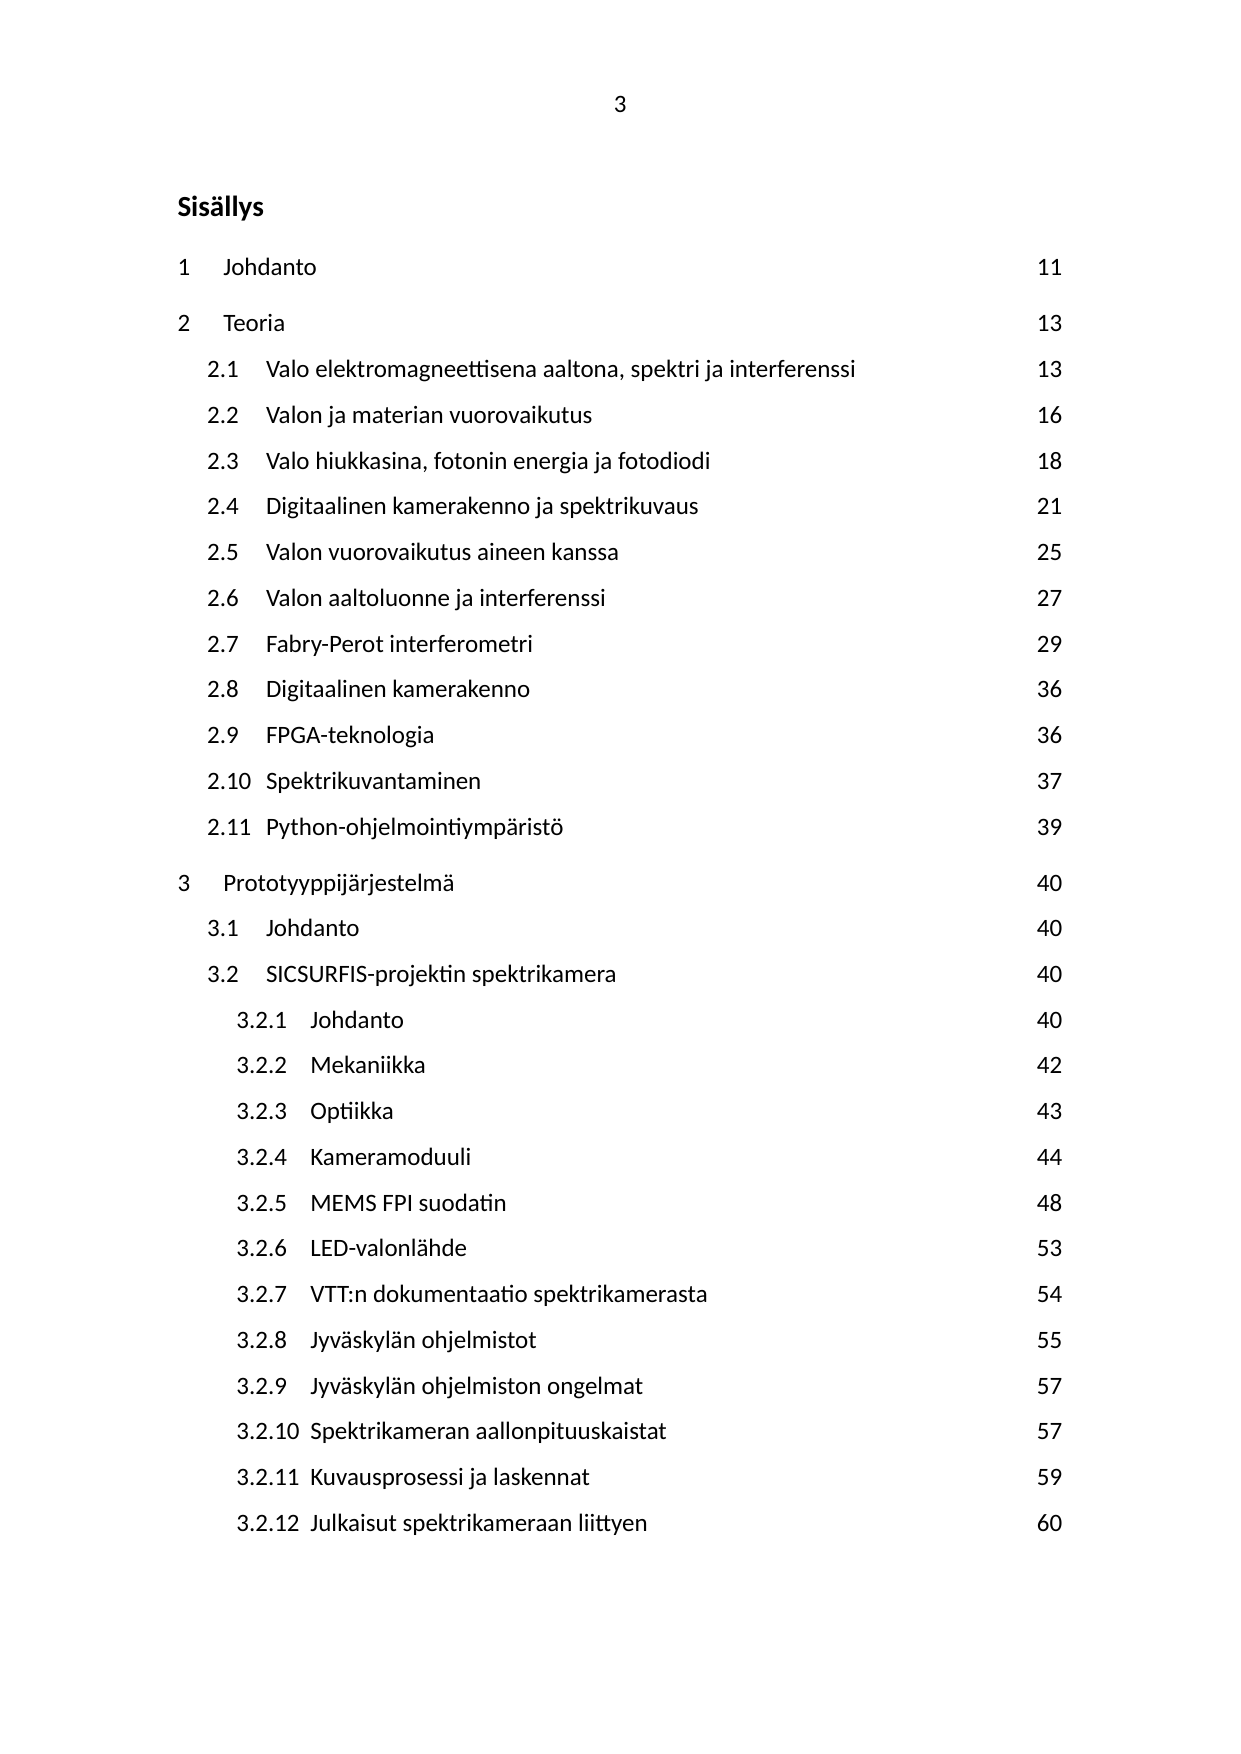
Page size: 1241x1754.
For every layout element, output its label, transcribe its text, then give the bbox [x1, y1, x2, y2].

text 3.2.3 Optiikka 43 [236, 1095, 1063, 1126]
text 2.1 Valo elektromagneettisena aaltona, spektri ja interferenssi 13 [207, 353, 1063, 384]
text 3.2.4 Kameramoduuli 44 [236, 1141, 1063, 1172]
text 3.1 Johdanto 40 [207, 912, 1063, 943]
text 3.2.2 Mekaniikka 42 [236, 1050, 1063, 1080]
text 3.2.1 Johdanto 40 [236, 1004, 1063, 1034]
text 2.7 Fabry-Perot interferometri 29 [207, 628, 1063, 658]
text 3 Prototyyppijärjestelmä 40 [177, 867, 1063, 897]
text 3.2 SICSURFIS-projektin spektrikamera 40 [207, 958, 1063, 989]
text 2.8 Digitaalinen kamerakenno 36 [207, 673, 1063, 704]
text 3.2.7 VTT:n dokumentaatio spektrikamerasta 54 [236, 1278, 1063, 1309]
text 2.6 Valon aaltoluonne ja interferenssi 27 [207, 582, 1063, 612]
text 1 Johdanto 11 [177, 251, 1063, 282]
text 2.11 Python-ohjelmointiympäristö 39 [207, 811, 1063, 841]
text 2.3 Valo hiukkasina, fotonin energia ja fotodiodi 18 [207, 445, 1063, 475]
text 3.2.5 MEMS FPI suodatin 48 [236, 1187, 1063, 1217]
text 2.4 Digitaalinen kamerakenno ja spektrikuvaus 21 [207, 491, 1063, 521]
text 2.5 Valon vuorovaikutus aineen kanssa 25 [207, 536, 1063, 567]
text 2 Teoria 13 [177, 308, 1063, 338]
text 3.2.6 LED-valonlähde 53 [236, 1233, 1063, 1263]
text 2.10 Spektrikuvantaminen 37 [207, 765, 1063, 795]
text 3.2.12 Julkaisut spektrikameraan liittyen 60 [236, 1507, 1063, 1537]
text Sisällys [177, 188, 1063, 223]
text 3.2.9 Jyväskylän ohjelmiston ongelmat 57 [236, 1370, 1063, 1400]
text 3.2.10 Spektrikameran aallonpituuskaistat 57 [236, 1416, 1063, 1446]
text 3.2.11 Kuvausprosessi ja laskennat 59 [236, 1461, 1063, 1492]
text 2.2 Valon ja materian vuorovaikutus 16 [207, 399, 1063, 429]
text 2.9 FPGA-teknologia 36 [207, 719, 1063, 750]
text 3.2.8 Jyväskylän ohjelmistot 55 [236, 1324, 1063, 1354]
